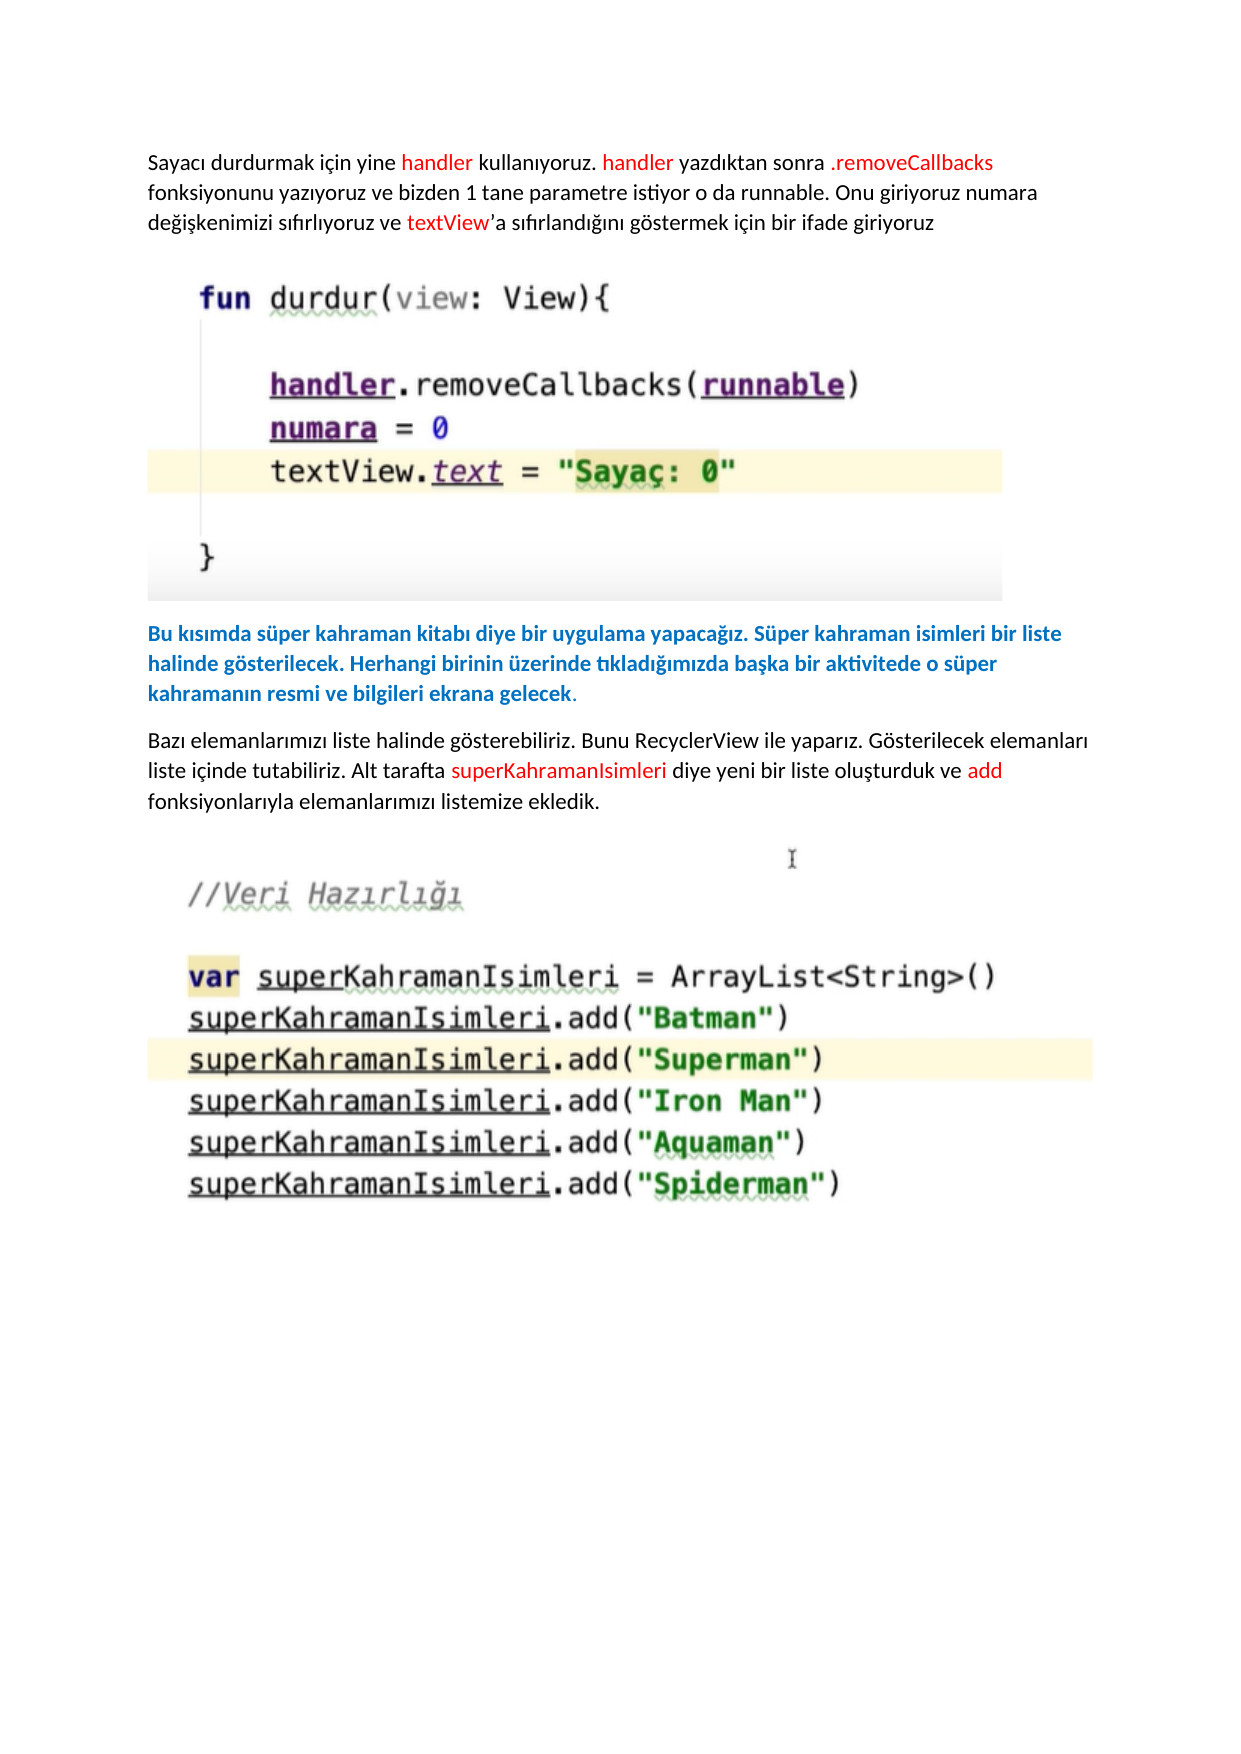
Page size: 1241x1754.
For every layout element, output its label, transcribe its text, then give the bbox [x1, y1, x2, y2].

text Bu kısımda süper kahraman kitabı diye bir uygulama yapacağız. Süper kahraman isimleri bir liste halinde gösterilecek. Herhangi birinin üzerinde tıkladığımızda başka bir aktivitede o süper kahramanın resmi ve bilgileri ekrana gelecek. [148, 619, 1093, 707]
picture [147, 833, 1093, 1290]
text Bazı elemanlarımızı liste halinde gösterebiliriz. Bunu RecyclerView ile yaparız. Gösterilecek elemanları liste içinde tutabiliriz. Alt tarafta superKahramanIsimleri diye yeni bir liste oluşturduk ve add fonksiyonlarıyla elemanlarımızı listemize ekledik. [148, 726, 1093, 815]
text Sayacı durdurmak için yine handler kullanıyoruz. handler yazdıktan sonra .removeCallbacks fonksiyonunu yazıyoruz ve bizden 1 tane parametre istiyor o da runnable. Onu giriyoruz numara değişkenimizi sıfırlıyoruz ve textView’a sıfırlandığını göstermek için bir ifade giriyoruz [148, 148, 1093, 236]
picture [147, 255, 1003, 601]
